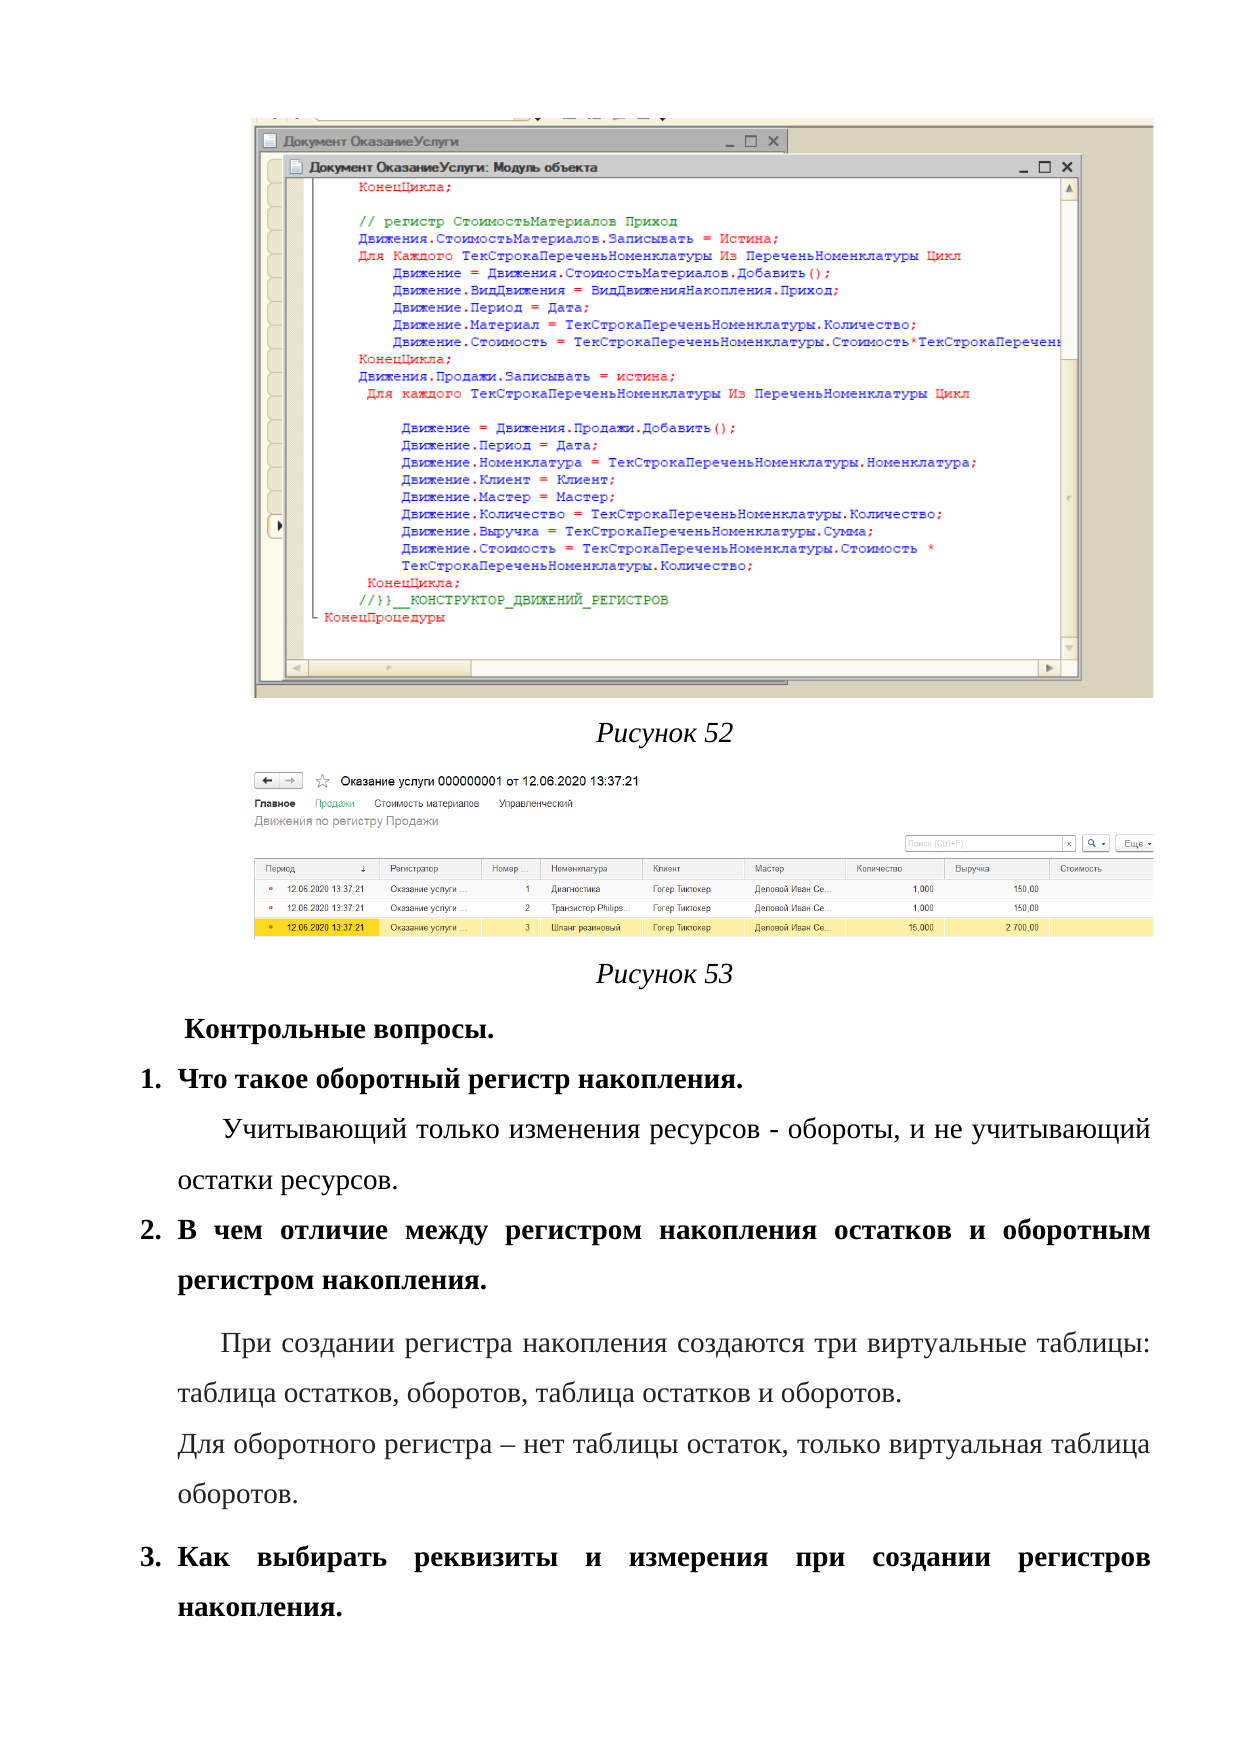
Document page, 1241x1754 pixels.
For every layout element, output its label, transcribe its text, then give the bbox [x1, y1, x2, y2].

list Для оборотного регистра – нет таблицы остаток, только виртуальная таблица оборотов. [177, 1426, 1152, 1510]
list Что такое оборотный регистр накопления. [140, 1061, 1152, 1095]
list В чем отличие между регистром накопления остатков и оборотным регистром накопления. [140, 1212, 1152, 1296]
text Рисунок 52 [177, 715, 1152, 748]
list Как выбирать реквизиты и измерения при создании регистров накопления. [140, 1539, 1152, 1623]
text Учитывающий только изменения ресурсов - обороты, и не учитывающий остатки ресурсов. [177, 1111, 1152, 1195]
text Контрольные вопросы. [177, 1011, 1152, 1044]
list При создании регистра накопления создаются три виртуальные таблицы: таблица остатков, оборотов, таблица остатков и оборотов. [177, 1325, 1152, 1409]
picture [251, 769, 1154, 940]
text Рисунок 53 [177, 956, 1152, 990]
picture [251, 118, 1154, 698]
